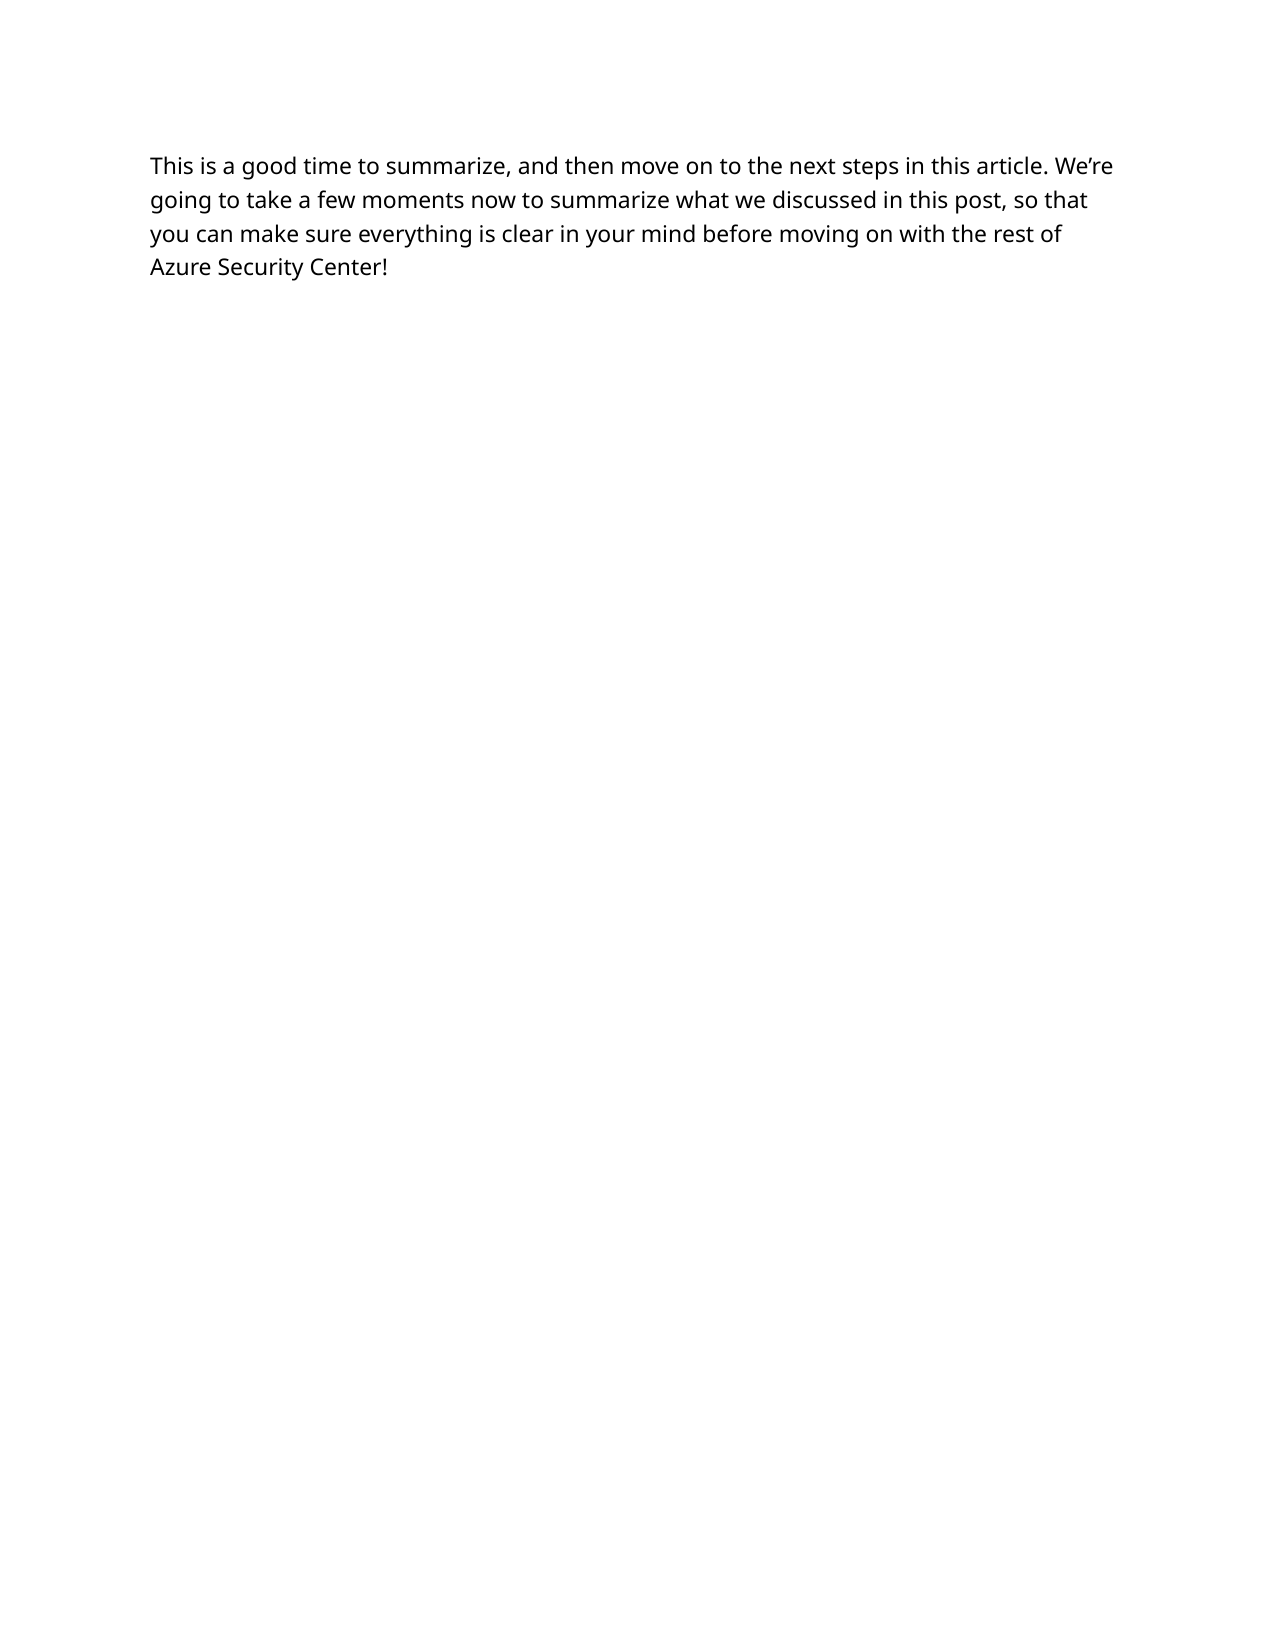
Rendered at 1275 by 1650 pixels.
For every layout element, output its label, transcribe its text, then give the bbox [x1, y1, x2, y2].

text This is a good time to summarize, and then move on to the next steps in this article. We’re going to take a few moments now to summarize what we discussed in this post, so that you can make sure everything is clear in your mind before moving on with the rest of Azure Security Center! [150, 150, 1125, 282]
